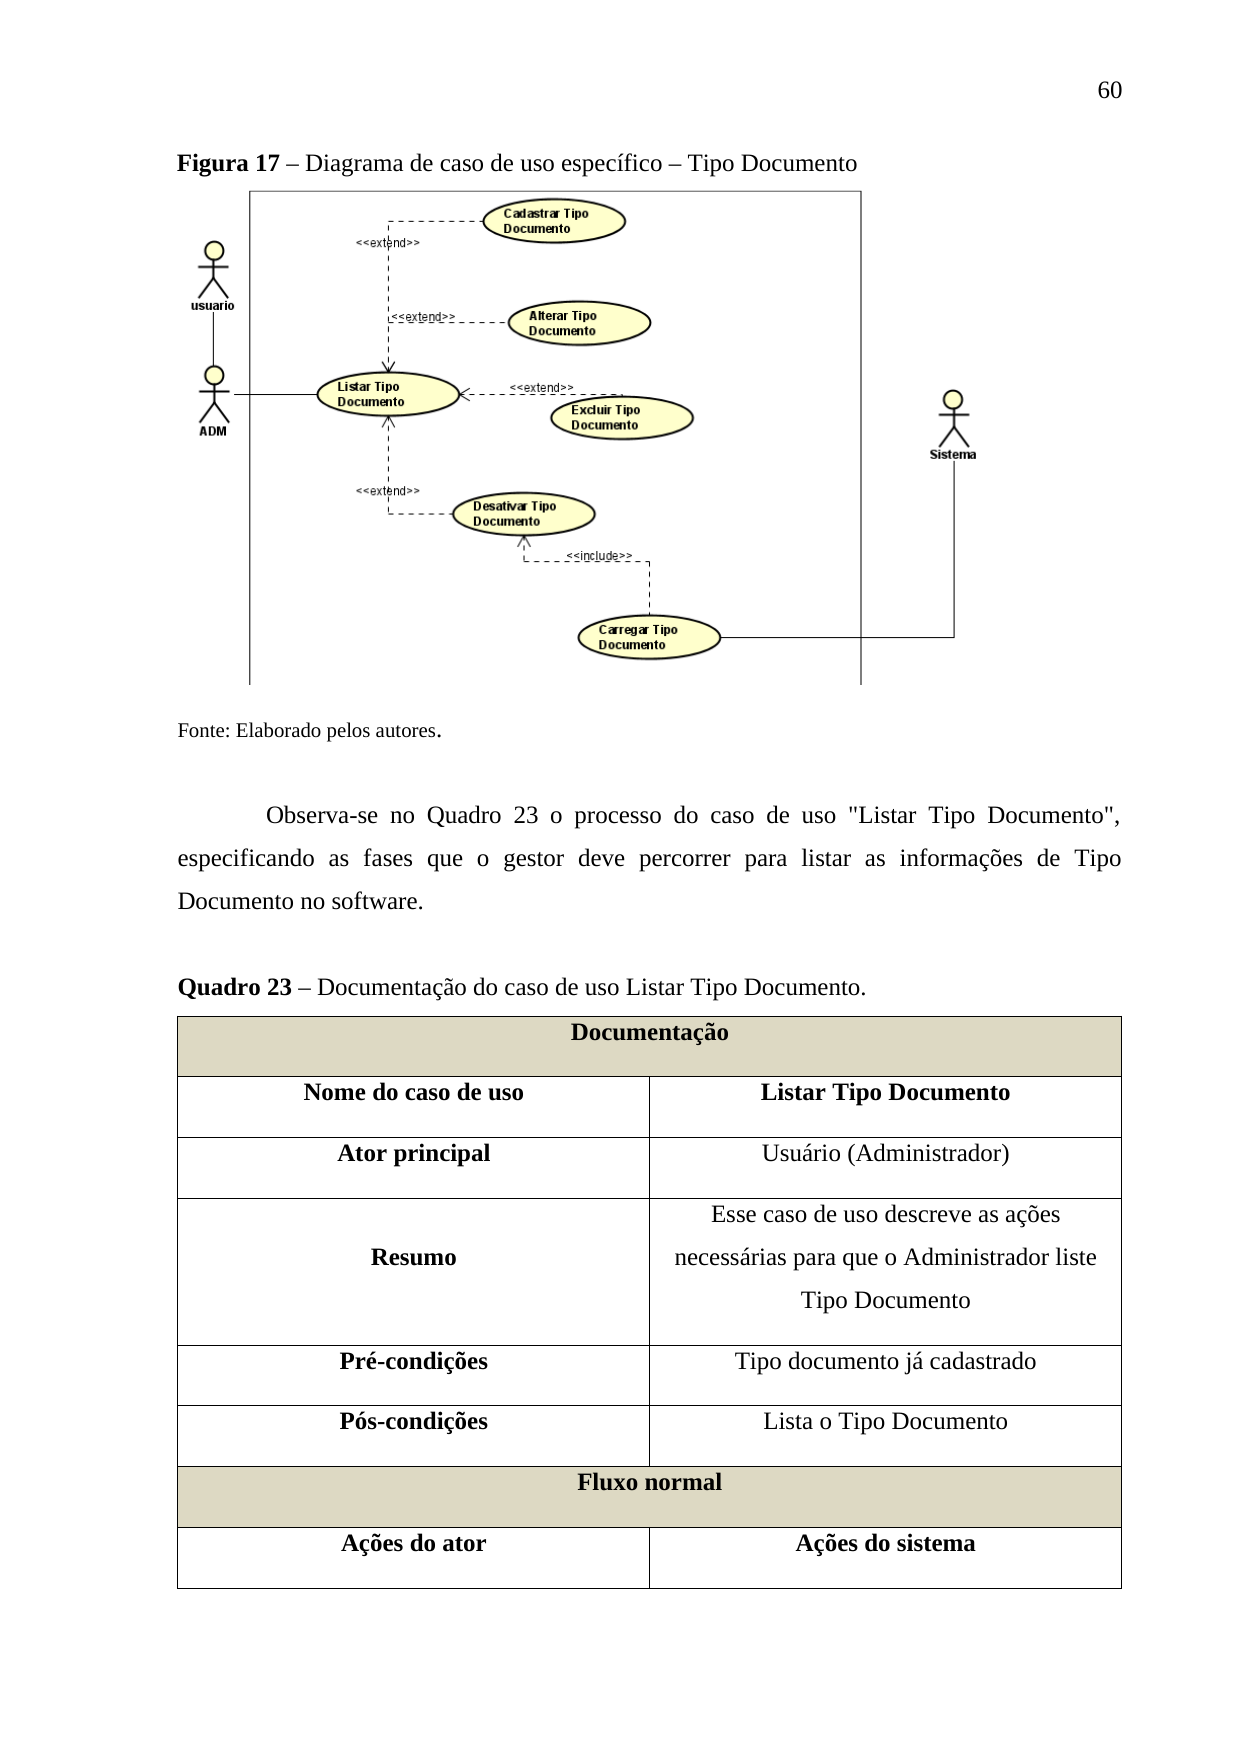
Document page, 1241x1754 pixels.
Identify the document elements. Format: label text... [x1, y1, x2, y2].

table_cell Nome do caso de uso [178, 1077, 649, 1137]
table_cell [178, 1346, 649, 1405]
text Fonte: Elaborado pelos autores. [177, 714, 1122, 742]
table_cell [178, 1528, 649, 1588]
text Observa-se no Quadro 23 o processo do caso de uso "Listar Tipo Documento", especificando as fases que o gestor deve percorrer para listar as informações de Tipo Documento no software. [177, 800, 1122, 915]
table_header Documentação [178, 1017, 1121, 1076]
table_cell Usuário (Administrador) [650, 1138, 1121, 1198]
table_cell Listar Tipo Documento [650, 1077, 1121, 1137]
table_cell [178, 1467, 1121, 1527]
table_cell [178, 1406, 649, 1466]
picture [177, 191, 988, 685]
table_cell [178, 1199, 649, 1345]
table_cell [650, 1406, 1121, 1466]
table_cell Ator principal [178, 1138, 649, 1198]
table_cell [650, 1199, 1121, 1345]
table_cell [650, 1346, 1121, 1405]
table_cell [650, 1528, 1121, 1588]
